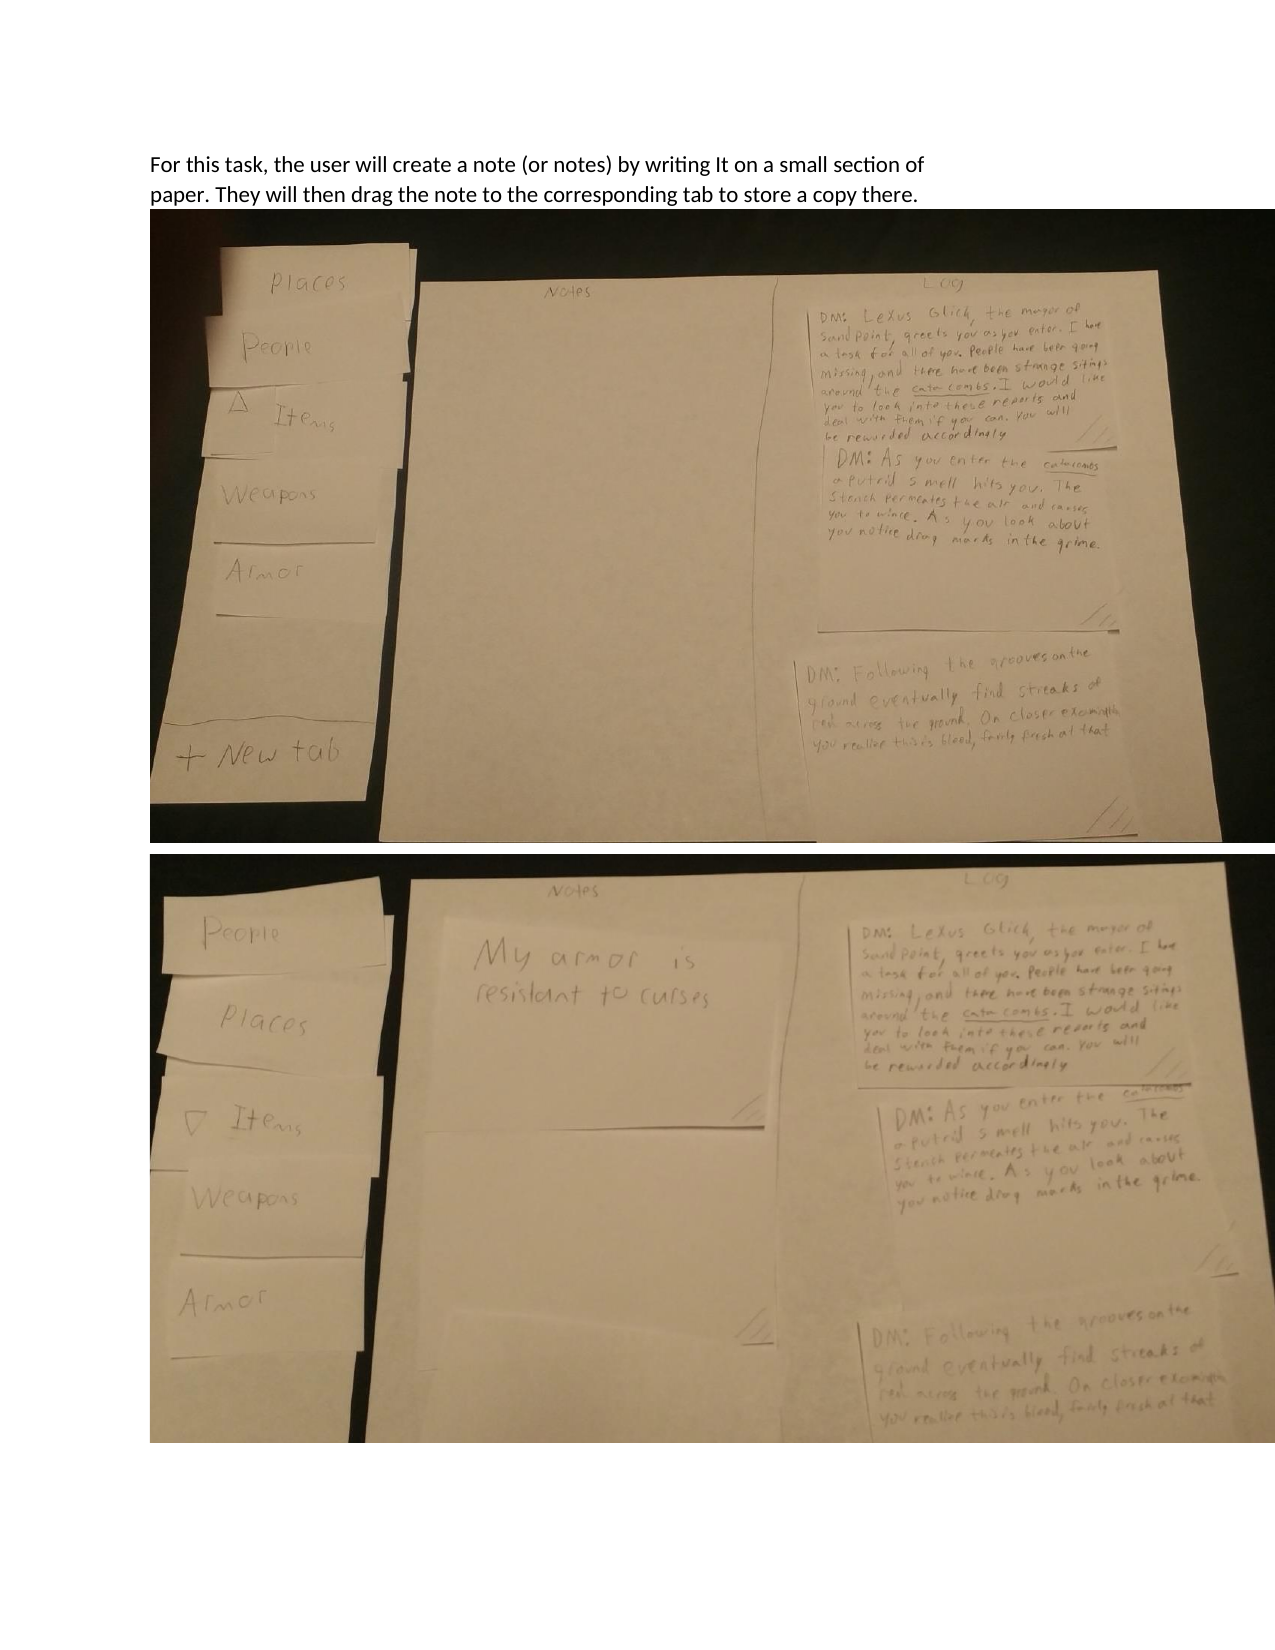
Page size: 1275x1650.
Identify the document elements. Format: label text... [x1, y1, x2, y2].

picture [149, 854, 1275, 1443]
picture [150, 209, 1275, 843]
text For this task, the user will create a note (or notes) by writing It on a small section of paper. They will then drag the note to the corresponding tab to store a copy there. [150, 150, 931, 208]
